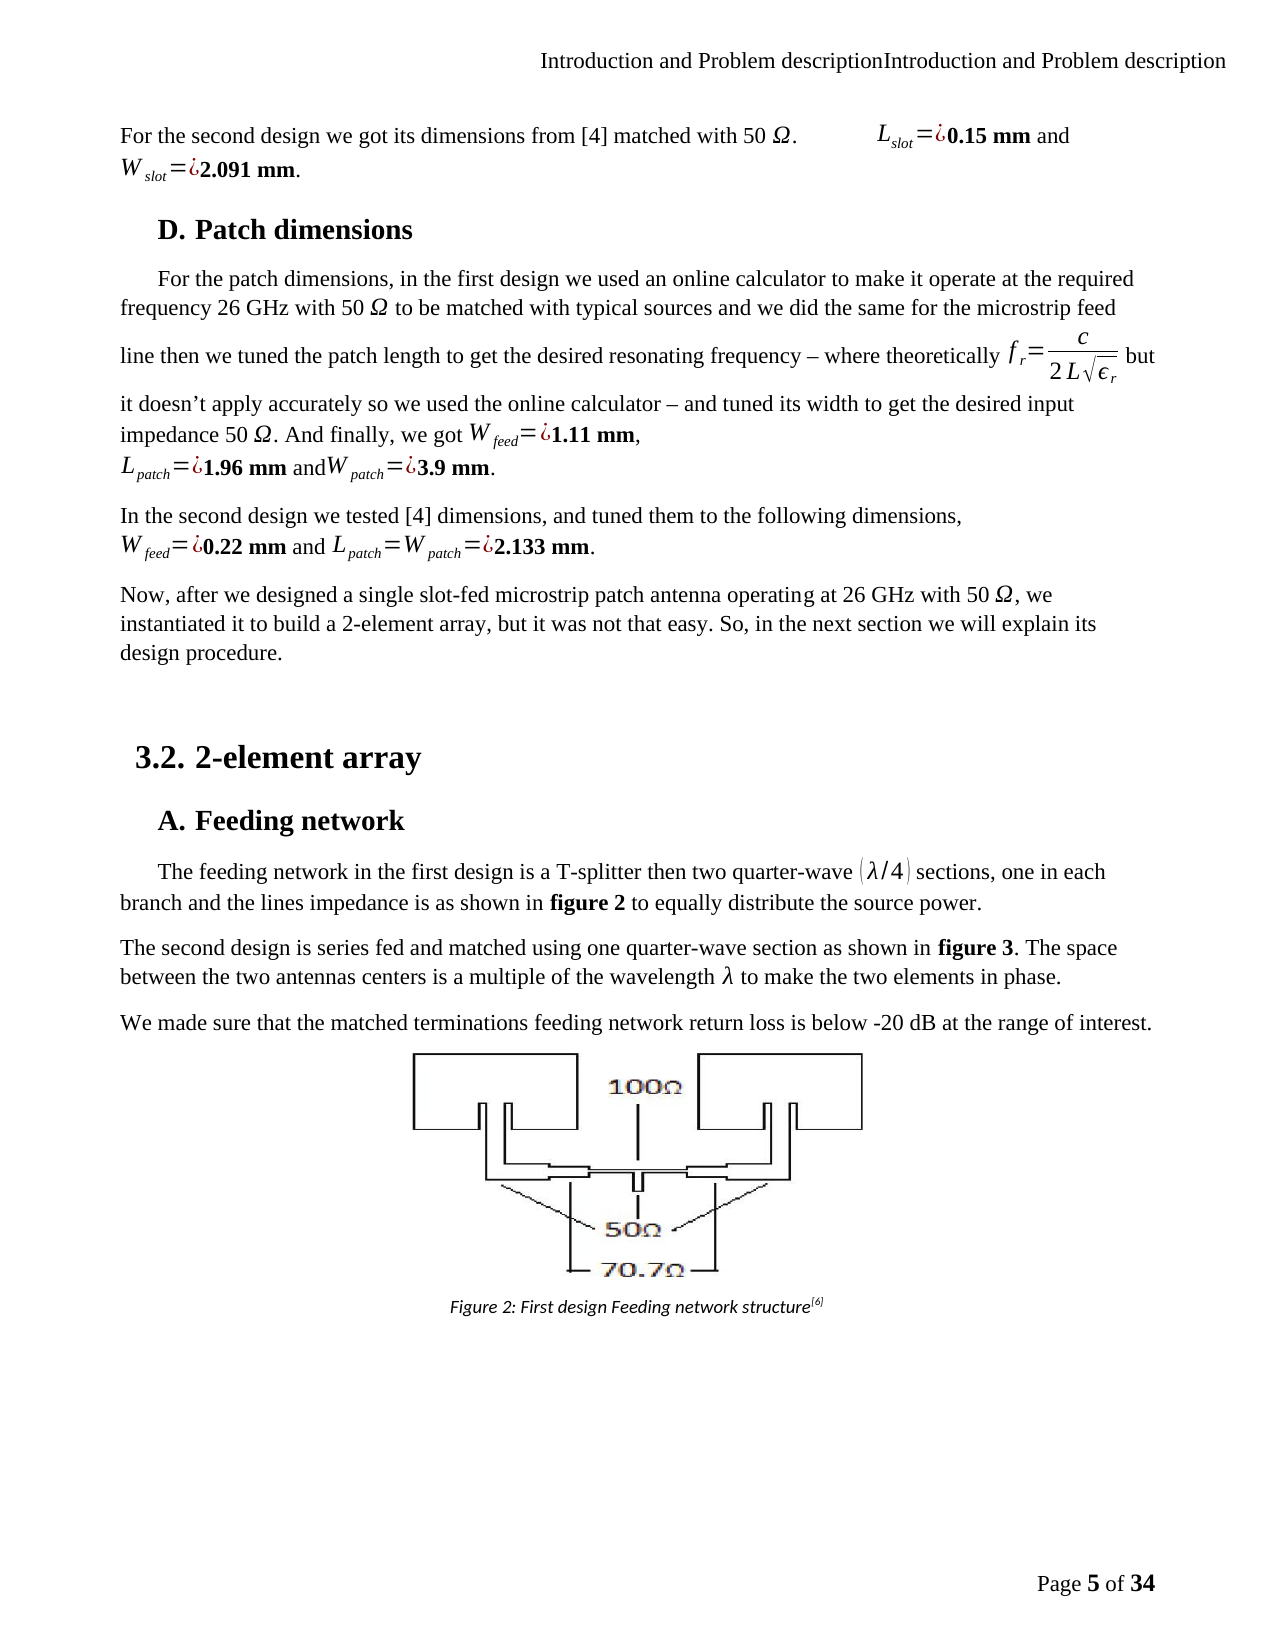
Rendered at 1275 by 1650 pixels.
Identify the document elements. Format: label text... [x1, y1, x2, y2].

text The second design is series fed and matched using one quarter-wave section as shown in figure 3. The space between the two antennas centers is a multiple of the wavelength to make the two elements in phase. [120, 934, 1155, 990]
subtitle 2-element array [135, 737, 1155, 775]
picture [412, 1053, 863, 1277]
text Now, after we designed a single slot-fed microstrip patch antenna operating at 26 GHz with 50 , we instantiated it to build a 2-element array, but it was not that easy. So, in the next section we will explain its design procedure. [120, 580, 1155, 665]
text The feeding network in the first design is a T-splitter then two quarter-wave sections, one in each branch and the lines impedance is as shown in figure 2 to equally distribute the source power. [120, 856, 1155, 915]
text For the patch dimensions, in the first design we used an online calculator to make it operate at the required frequency 26 GHz with 50 to be matched with typical sources and we did the same for the microstrip feed line then we tuned the patch length to get the desired resonating frequency – where theoretically but it doesn’t apply accurately so we used the online calculator – and tuned its width to get the desired input impedance 50 . And finally, we got 1.11 mm, 1.96 mm and3.9 mm. [120, 265, 1155, 483]
text For the second design we got its dimensions from [4] matched with 50 . 0.15 mm and 2.091 mm. [120, 120, 1155, 185]
subtitle Patch dimensions [157, 212, 1155, 245]
text In the second design we tested [4] dimensions, and tuned them to the following dimensions, 0.22 mm and 2.133 mm. [120, 502, 1155, 562]
subtitle Feeding network [157, 803, 1155, 837]
text We made sure that the matched terminations feeding network return loss is below -20 dB at the range of interest. [120, 1009, 1155, 1035]
